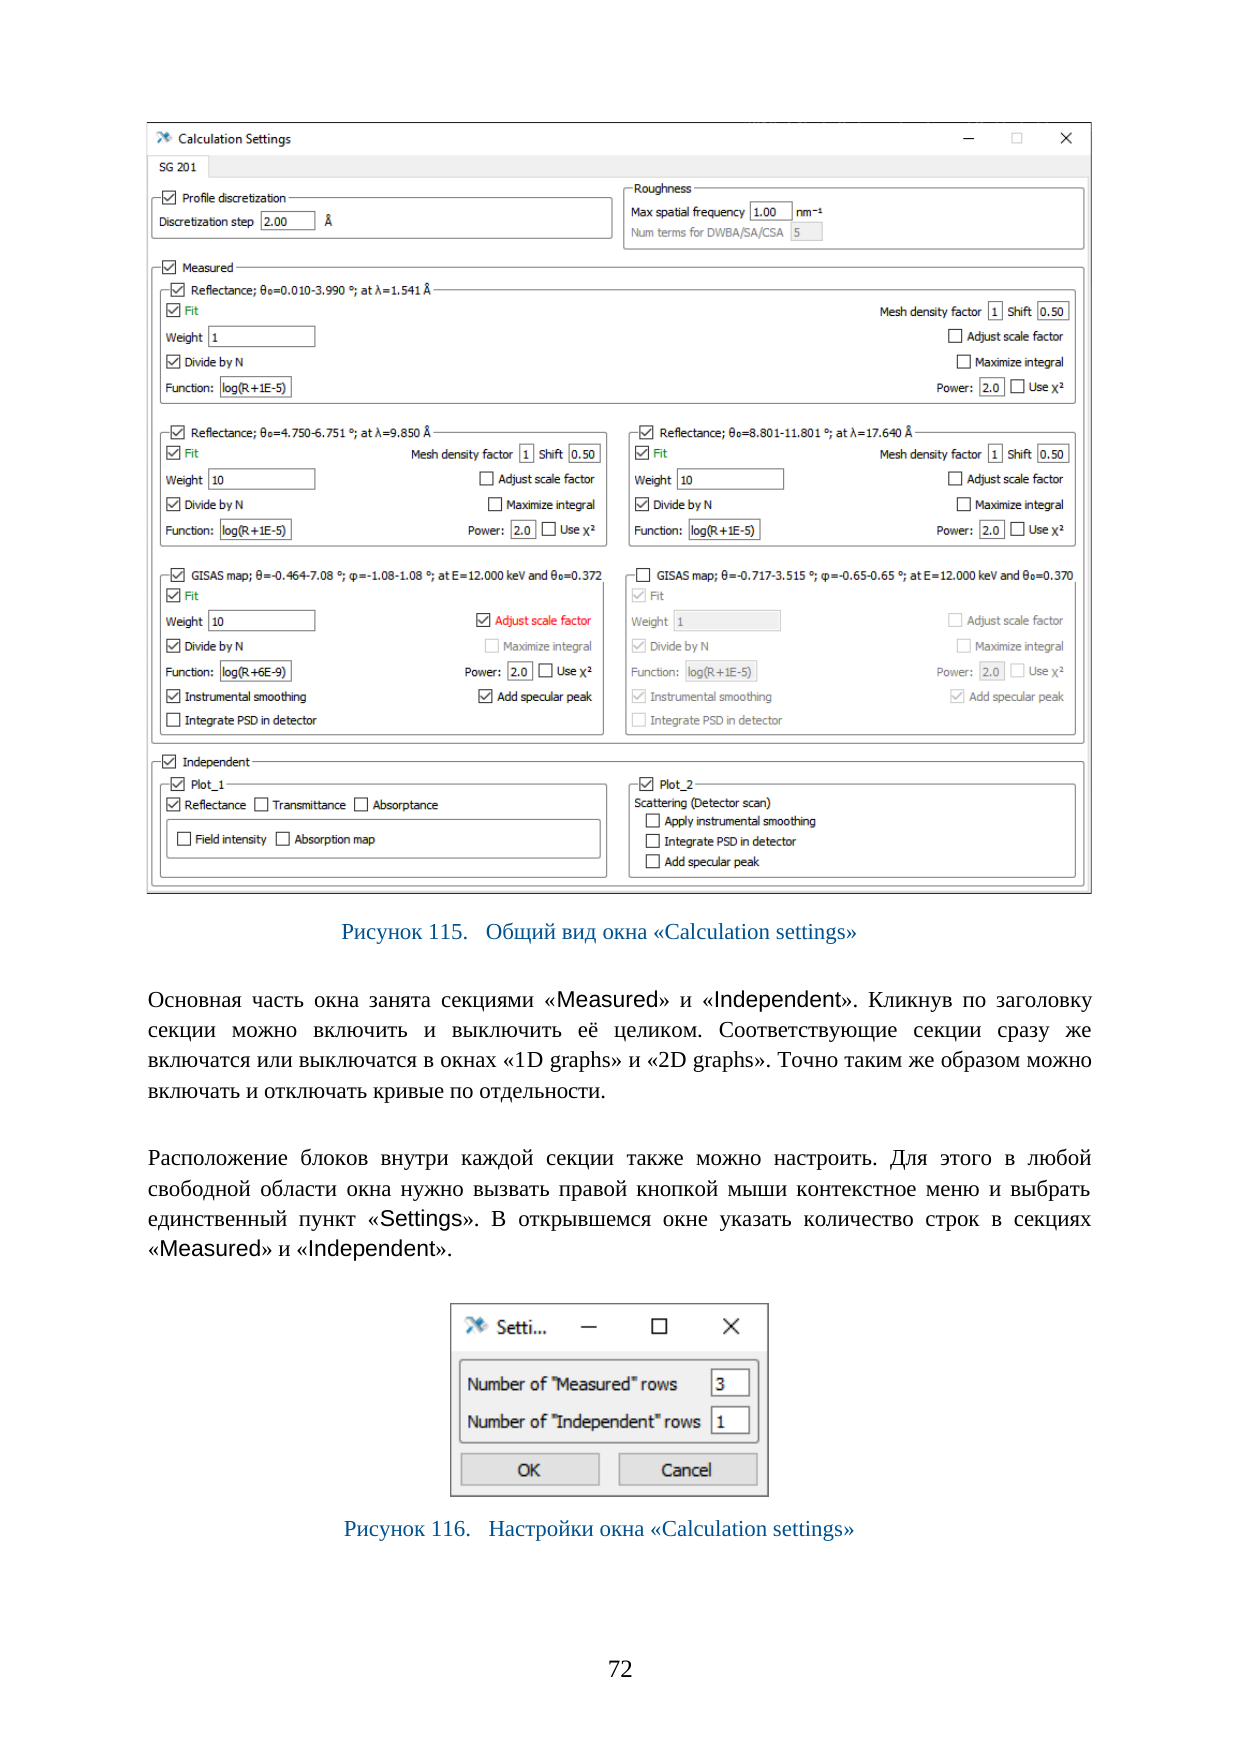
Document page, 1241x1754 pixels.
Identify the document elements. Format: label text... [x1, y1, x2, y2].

picture [146, 122, 1092, 894]
text Основная часть окна занята секциями «Measured» и «Independent». Кликнув по заголовку секции можно включить и выключить её целиком. Соответствующие секции сразу же включатся или выключатся в окнах «1D graphs» и «2D graphs». Точно таким же образом можно включать и отключать кривые по отдельности. [148, 986, 1093, 1103]
picture [450, 1303, 769, 1497]
text Расположение блоков внутри каждой секции также можно настроить. Для этого в любой свободной области окна нужно вызвать правой кнопкой мыши контекстное меню и выбрать единственный пункт «Settings». В открывшемся окне указать количество строк в секциях «Measured» и «Independent». [148, 1144, 1093, 1262]
